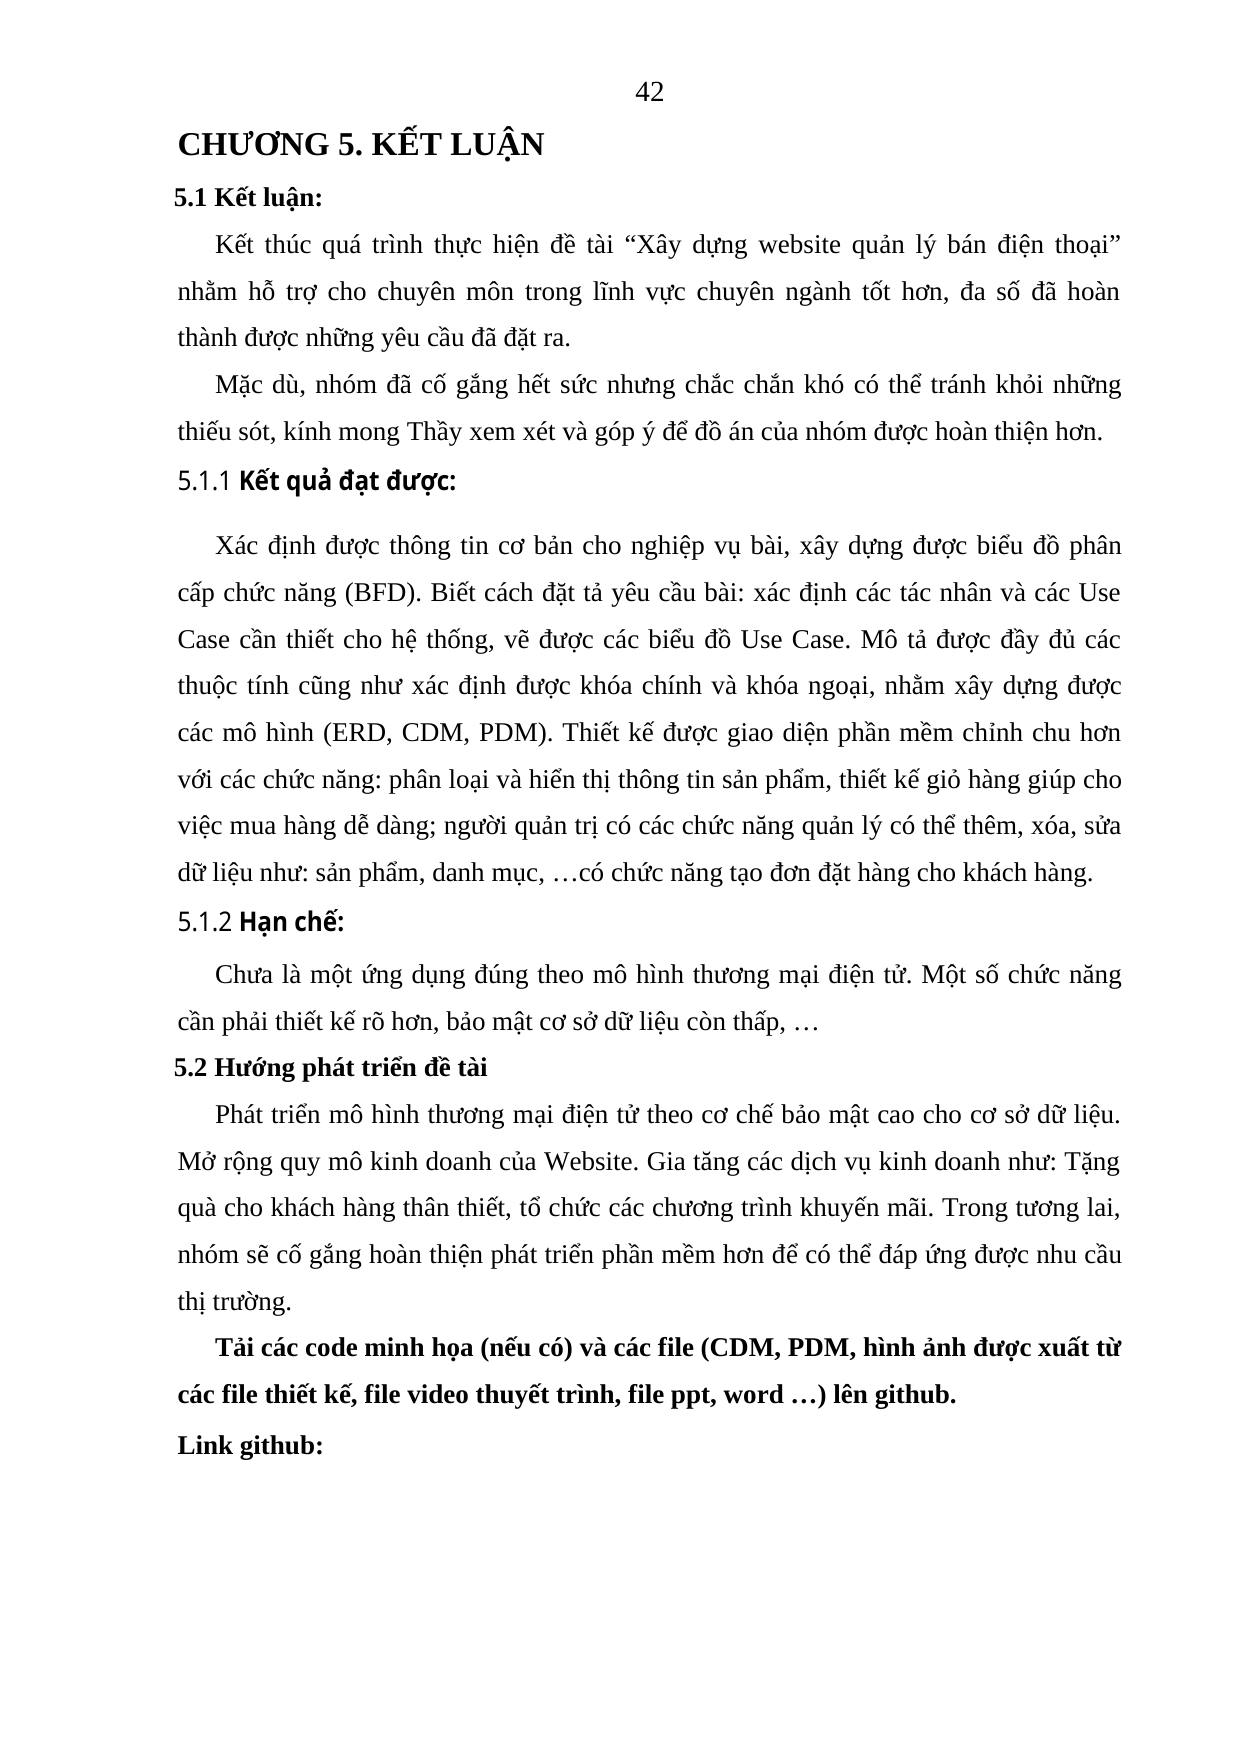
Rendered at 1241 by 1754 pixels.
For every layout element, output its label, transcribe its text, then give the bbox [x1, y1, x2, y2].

subtitle Link github: [177, 1429, 1122, 1460]
text Kết thúc quá trình thực hiện đề tài “Xây dựng website quản lý bán điện thoại” nhằm hỗ trợ cho chuyên môn trong lĩnh vực chuyên ngành tốt hơn, đa số đã hoàn thành được những yêu cầu đã đặt ra. [177, 228, 1122, 353]
text Xác định được thông tin cơ bản cho nghiệp vụ bài, xây dựng được biểu đồ phân cấp chức năng (BFD). Biết cách đặt tả yêu cầu bài: xác định các tác nhân và các Use Case cần thiết cho hệ thống, vẽ được các biểu đồ Use Case. Mô tả được đầy đủ các thuộc tính cũng như xác định được khóa chính và khóa ngoại, nhằm xây dựng được các mô hình (ERD, CDM, PDM). Thiết kế được giao diện phần mềm chỉnh chu hơn với các chức năng: phân loại và hiển thị thông tin sản phẩm, thiết kế giỏ hàng giúp cho việc mua hàng dễ dàng; người quản trị có các chức năng quản lý có thể thêm, xóa, sửa dữ liệu như: sản phẩm, danh mục, …có chức năng tạo đơn đặt hàng cho khách hàng. [177, 529, 1122, 887]
subtitle Kết luận: [173, 182, 1122, 213]
text Tải các code minh họa (nếu có) và các file (CDM, PDM, hình ảnh được xuất từ các file thiết kế, file video thuyết trình, file ppt, word …) lên github. [177, 1331, 1122, 1409]
subtitle Hạn chế: [177, 903, 1122, 939]
text Mặc dù, nhóm đã cố gắng hết sức nhưng chắc chắn khó có thể tránh khỏi những thiếu sót, kính mong Thầy xem xét và góp ý để đồ án của nhóm được hoàn thiện hơn. [177, 368, 1122, 446]
subtitle KẾT LUẬN [177, 124, 1122, 162]
subtitle Kết quả đạt được: [177, 462, 1122, 498]
text Chưa là một ứng dụng đúng theo mô hình thương mại điện tử. Một số chức năng cần phải thiết kế rõ hơn, bảo mật cơ sở dữ liệu còn thấp, … [177, 958, 1122, 1036]
text Phát triển mô hình thương mại điện tử theo cơ chế bảo mật cao cho cơ sở dữ liệu. Mở rộng quy mô kinh doanh của Website. Gia tăng các dịch vụ kinh doanh như: Tặng quà cho khách hàng thân thiết, tổ chức các chương trình khuyến mãi. Trong tương lai, nhóm sẽ cố gắng hoàn thiện phát triển phần mềm hơn để có thể đáp ứng được nhu cầu thị trường. [177, 1098, 1122, 1316]
subtitle Hướng phát triển đề tài [173, 1051, 1122, 1082]
